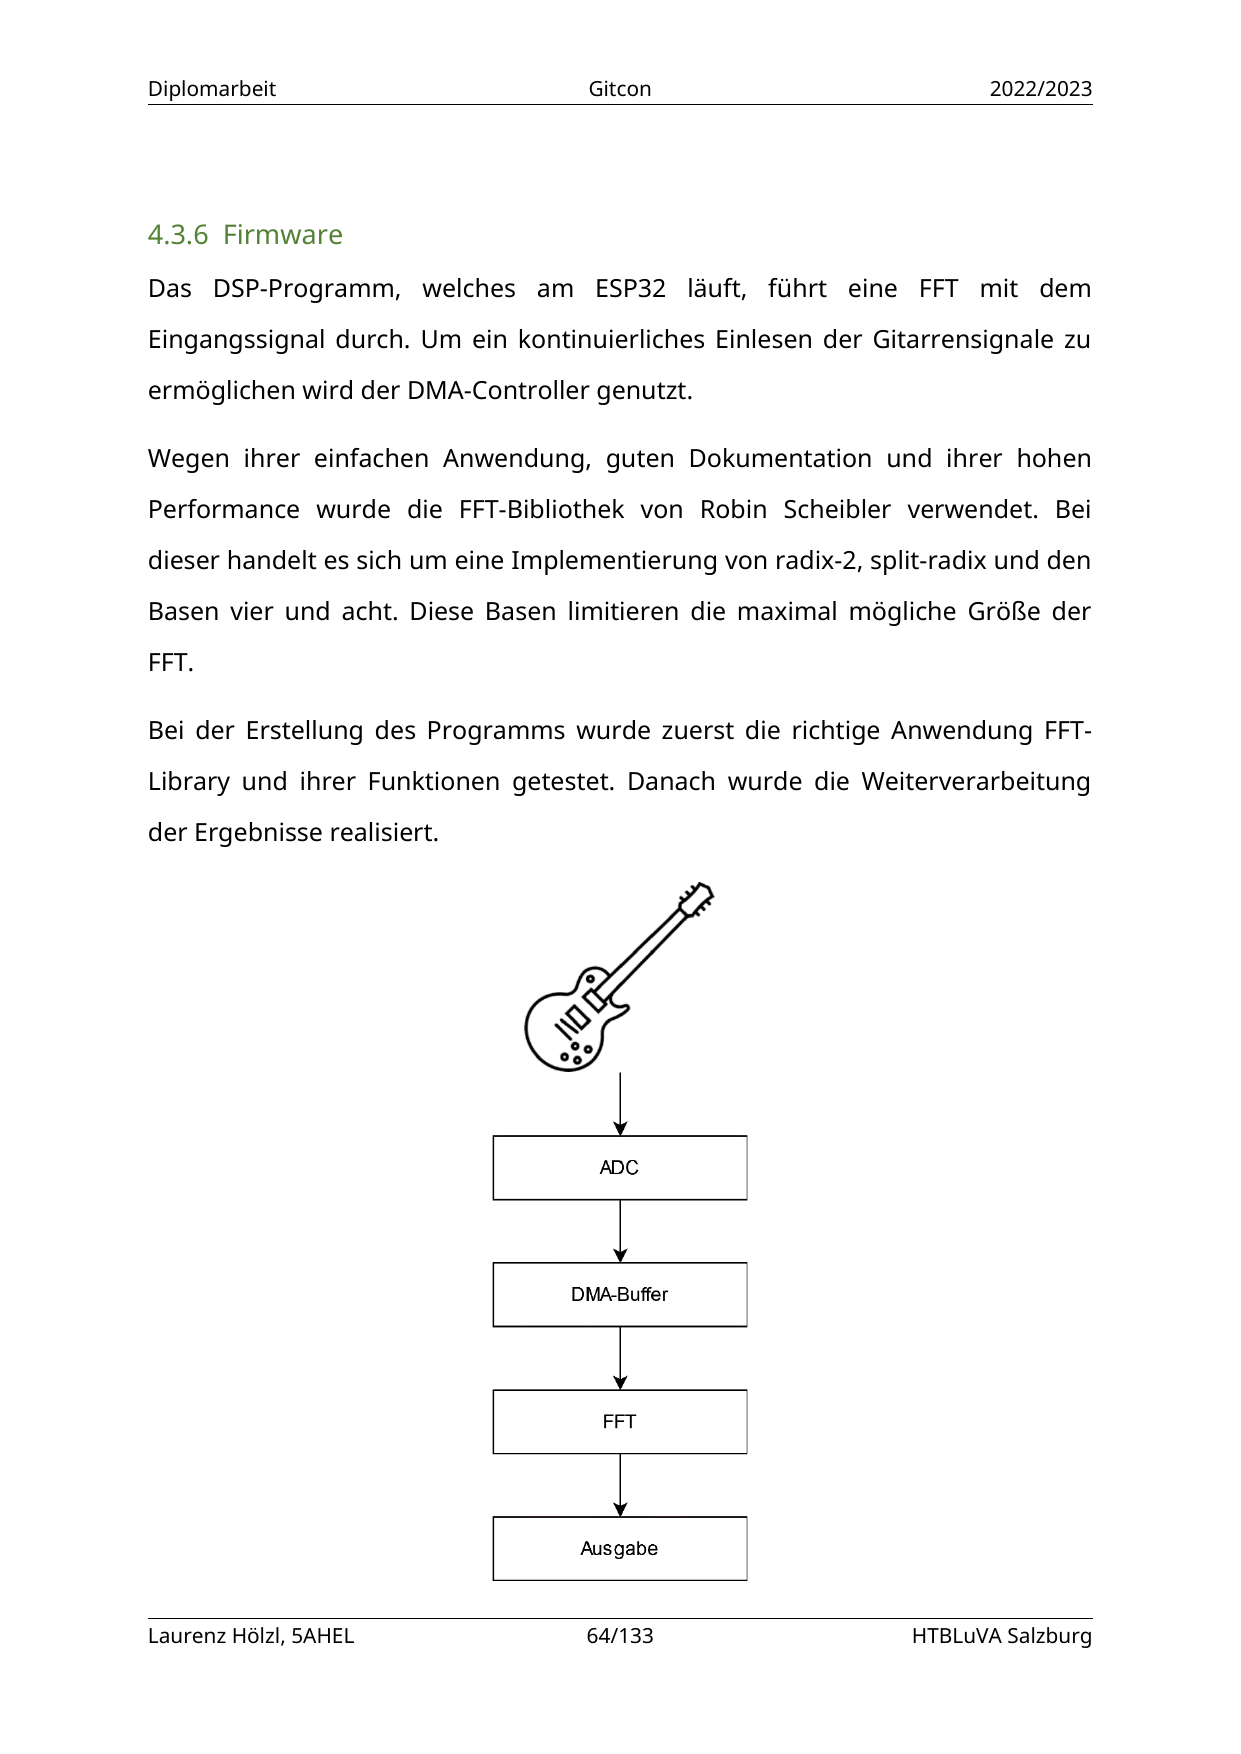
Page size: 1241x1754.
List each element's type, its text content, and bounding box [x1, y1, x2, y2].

text Wegen ihrer einfachen Anwendung, guten Dokumentation und ihrer hohen Performance wurde die FFT-Bibliothek von Robin Scheibler verwendet. Bei dieser handelt es sich um eine Implementierung von radix-2, split-radix und den Basen vier und acht. Diese Basen limitieren die maximal mögliche Größe der FFT. [148, 440, 1093, 679]
subtitle Firmware [148, 215, 1093, 252]
picture [492, 882, 748, 1581]
text Das DSP-Programm, welches am ESP32 läuft, führt eine FFT mit dem Eingangssignal durch. Um ein kontinuierliches Einlesen der Gitarrensignale zu ermöglichen wird der DMA-Controller genutzt. [148, 271, 1093, 407]
text Bei der Erstellung des Programms wurde zuerst die richtige Anwendung FFT-Library und ihrer Funktionen getestet. Danach wurde die Weiterverarbeitung der Ergebnisse realisiert. [148, 712, 1093, 848]
